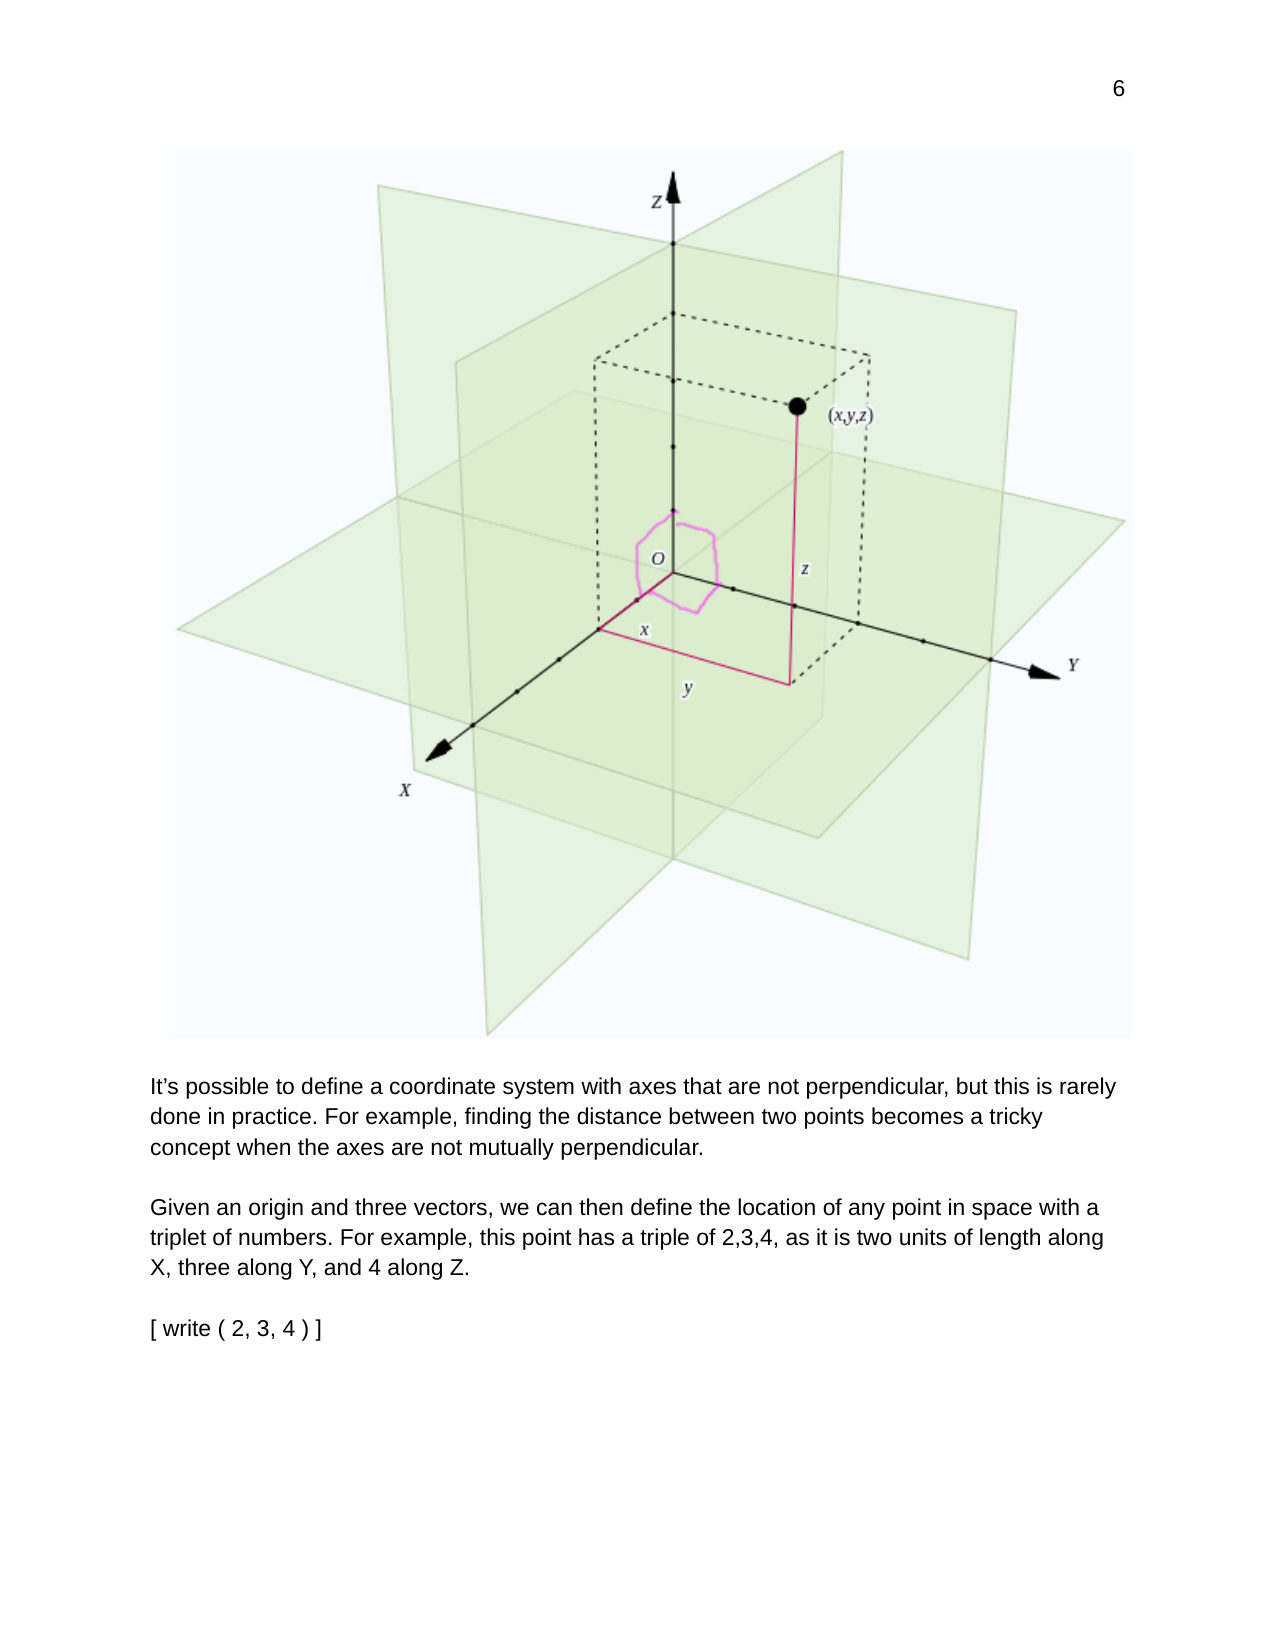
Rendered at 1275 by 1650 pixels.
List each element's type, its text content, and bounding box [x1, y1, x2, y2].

picture [168, 150, 1132, 1039]
text It’s possible to define a coordinate system with axes that are not perpendicular, but this is rarely done in practice. For example, finding the distance between two points becomes a tricky concept when the axes are not mutually perpendicular. [150, 1073, 1125, 1160]
text [ write ( 2, 3, 4 ) ] [150, 1315, 1125, 1341]
text Given an origin and three vectors, we can then define the location of any point in space with a triplet of numbers. For example, this point has a triple of 2,3,4, as it is two units of length along X, three along Y, and 4 along Z. [150, 1194, 1125, 1281]
